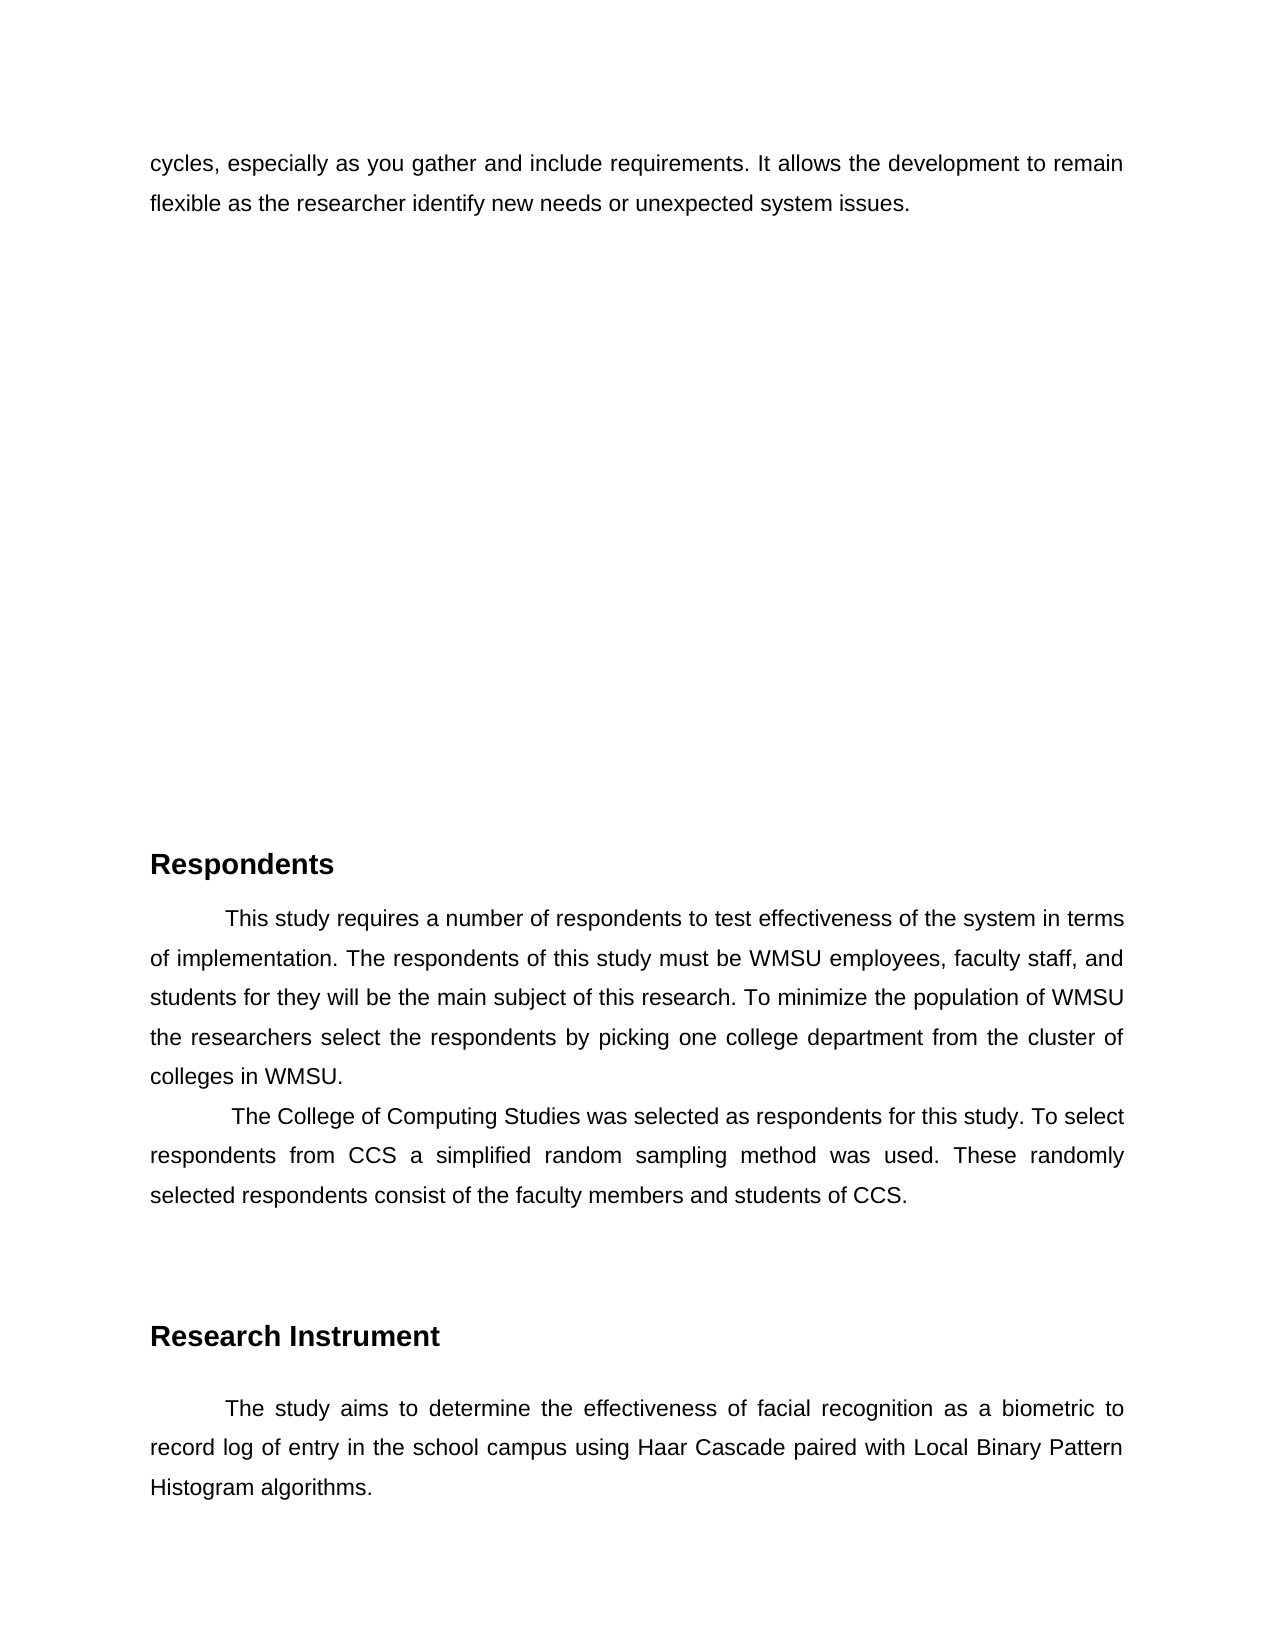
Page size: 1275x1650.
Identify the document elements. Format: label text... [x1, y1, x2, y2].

text This study requires a number of respondents to test effectiveness of the system in terms of implementation. The respondents of this study must be WMSU employees, faculty staff, and students for they will be the main subject of this research. To minimize the population of WMSU the researchers select the respondents by picking one college department from the cluster of colleges in WMSU. [150, 905, 1125, 1090]
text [150, 150, 1125, 216]
text The study aims to determine the effectiveness of facial recognition as a biometric to record log of entry in the school campus using Haar Cascade paired with Local Binary Pattern Histogram algorithms. [150, 1394, 1125, 1500]
subtitle Respondents [150, 847, 1125, 880]
text The College of Computing Studies was selected as respondents for this study. To select respondents from CCS a simplified random sampling method was used. These randomly selected respondents consist of the faculty members and students of CCS. [150, 1103, 1125, 1208]
subtitle Research Instrument [150, 1319, 1125, 1353]
